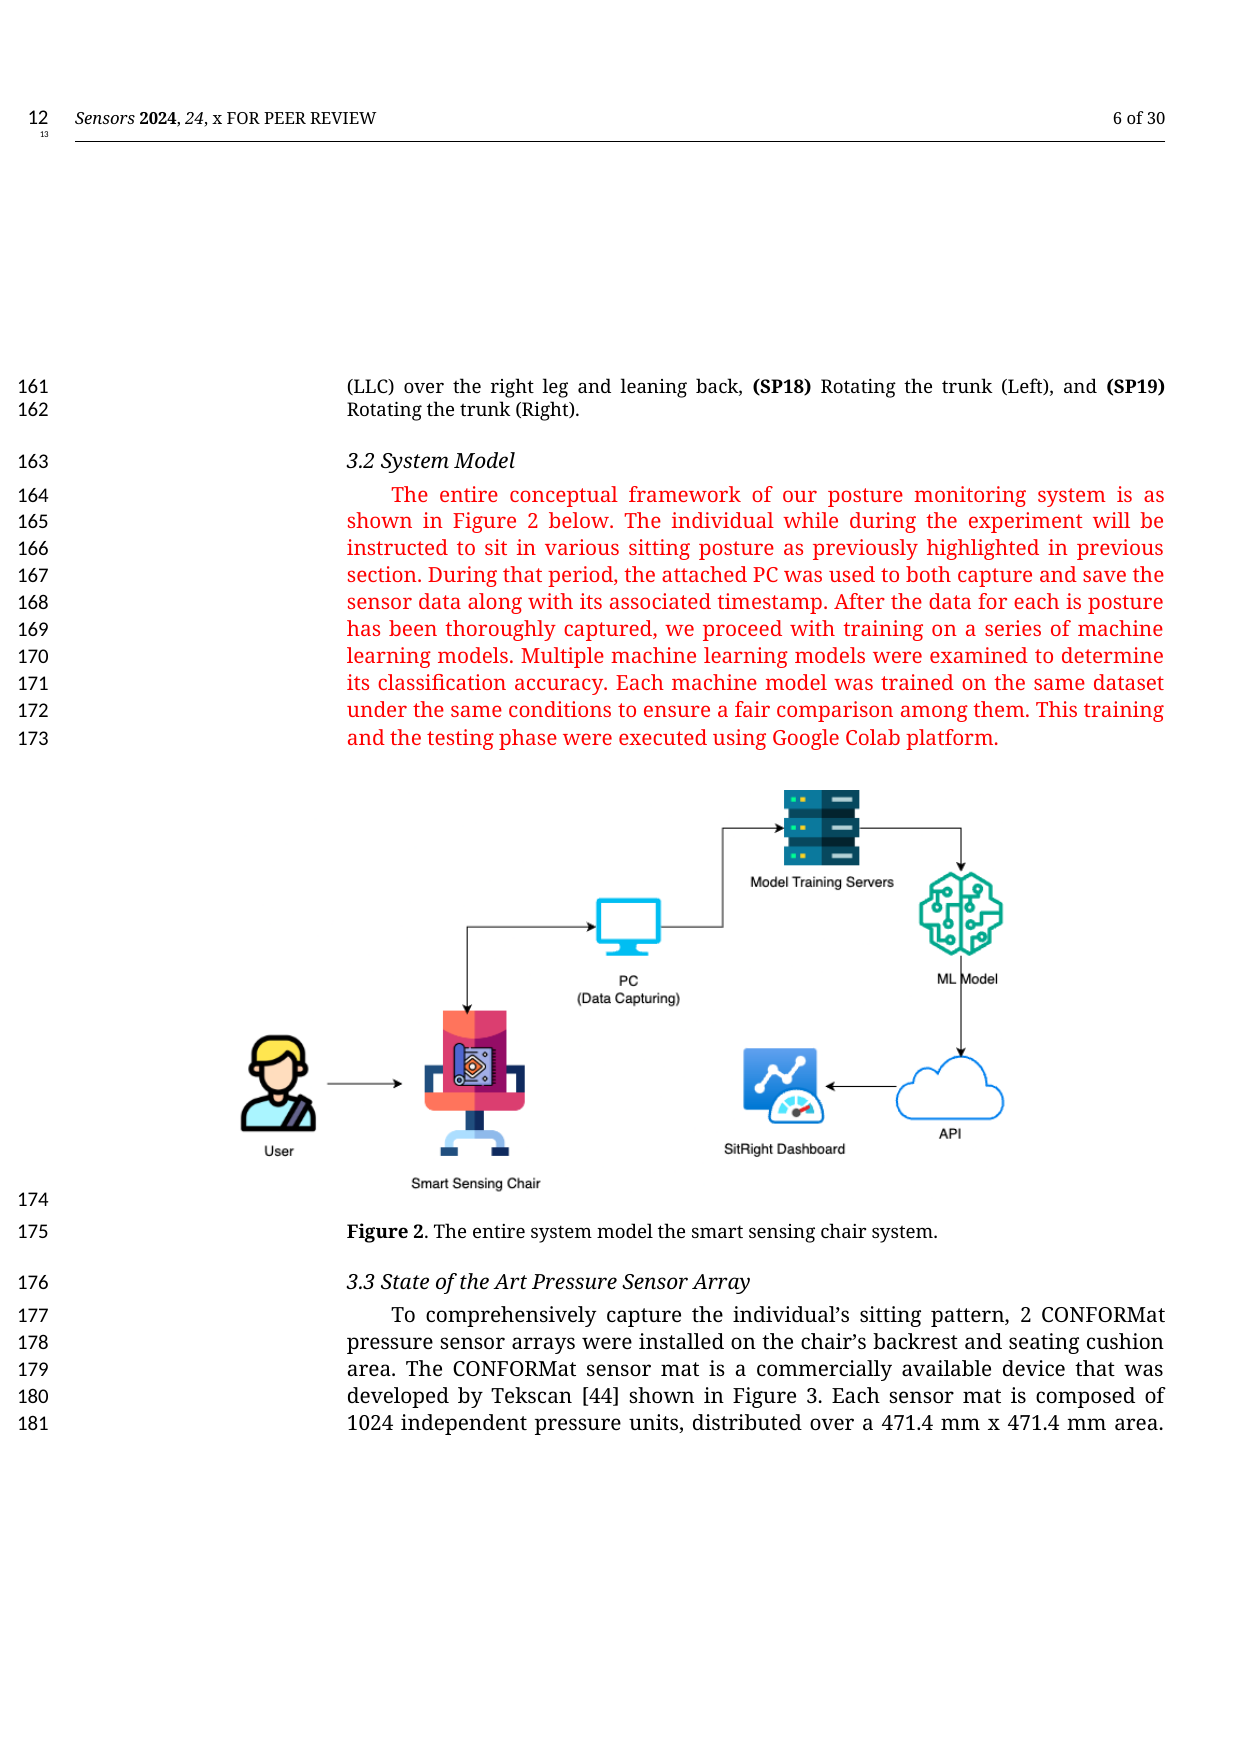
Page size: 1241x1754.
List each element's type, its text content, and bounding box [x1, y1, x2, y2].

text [347, 374, 1165, 422]
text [347, 1301, 1165, 1437]
subtitle 3.3 State of the Art Pressure Sensor Array [347, 1268, 1165, 1295]
picture [230, 790, 1010, 1199]
picture [832, 854, 852, 858]
text The entire conceptual framework of our posture monitoring system is as shown in Figure 2 below. The individual while during the experiment will be instructed to sit in various sitting posture as previously highlighted in previous section. During that period, the attached PC was used to both capture and save the sensor data along with its associated timestamp. After the data for each is posture has been thoroughly captured, we proceed with training on a series of machine learning models. Multiple machine learning models were examined to determine its classification accuracy. Each machine model was trained on the same dataset under the same conditions to ensure a fair comparison among them. This training and the testing phase were executed using Google Colab platform. [347, 480, 1165, 751]
text Figure 2. The entire system model the smart sensing chair system. [347, 1219, 1165, 1243]
picture [832, 797, 852, 801]
subtitle 3.2 System Model [347, 447, 1165, 474]
